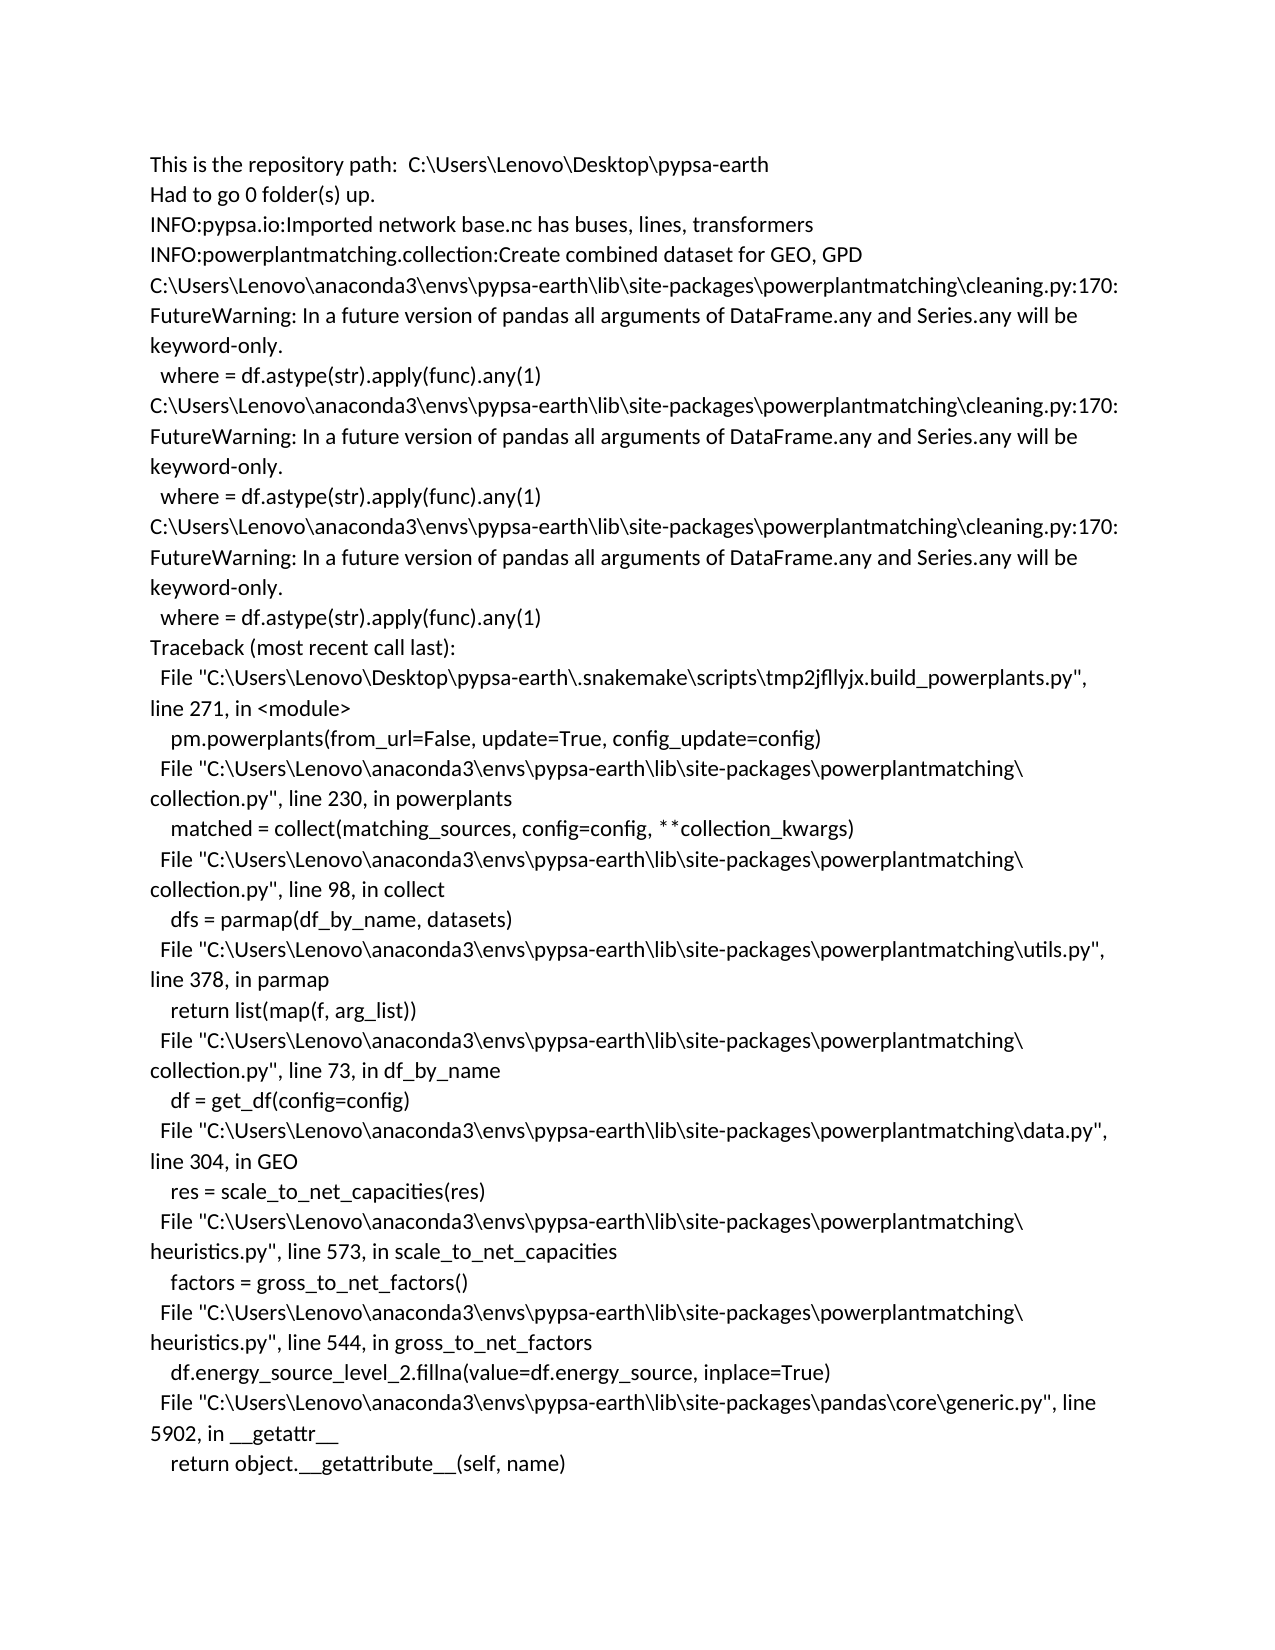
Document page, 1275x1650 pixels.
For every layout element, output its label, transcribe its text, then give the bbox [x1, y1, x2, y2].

text pm.powerplants(from_url=False, update=True, config_update=config) [150, 724, 1125, 752]
text File "C:\Users\Lenovo\anaconda3\envs\pypsa-earth\lib\site-packages\powerplantmatching\data.py", line 304, in GEO [150, 1117, 1125, 1175]
text File "C:\Users\Lenovo\anaconda3\envs\pypsa-earth\lib\site-packages\powerplantmatching\heuristics.py", line 544, in gross_to_net_factors [150, 1298, 1125, 1356]
text return object.__getattribute__(self, name) [150, 1449, 1125, 1477]
text matched = collect(matching_sources, config=config, **collection_kwargs) [150, 814, 1125, 843]
text File "C:\Users\Lenovo\Desktop\pypsa-earth\.snakemake\scripts\tmp2jfllyjx.build_powerplants.py", line 271, in <module> [150, 663, 1125, 722]
text Had to go 0 folder(s) up. [150, 180, 1125, 208]
text Traceback (most recent call last): [150, 633, 1125, 661]
text factors = gross_to_net_factors() [150, 1268, 1125, 1296]
text C:\Users\Lenovo\anaconda3\envs\pypsa-earth\lib\site-packages\powerplantmatching\cleaning.py:170: FutureWarning: In a future version of pandas all arguments of DataFrame.any and Series.any will be keyword-only. [150, 392, 1125, 480]
text File "C:\Users\Lenovo\anaconda3\envs\pypsa-earth\lib\site-packages\powerplantmatching\collection.py", line 98, in collect [150, 845, 1125, 903]
text File "C:\Users\Lenovo\anaconda3\envs\pypsa-earth\lib\site-packages\powerplantmatching\collection.py", line 73, in df_by_name [150, 1026, 1125, 1084]
text where = df.astype(str).apply(func).any(1) [150, 482, 1125, 510]
text C:\Users\Lenovo\anaconda3\envs\pypsa-earth\lib\site-packages\powerplantmatching\cleaning.py:170: FutureWarning: In a future version of pandas all arguments of DataFrame.any and Series.any will be keyword-only. [150, 512, 1125, 601]
text dfs = parmap(df_by_name, datasets) [150, 905, 1125, 933]
text INFO:powerplantmatching.collection:Create combined dataset for GEO, GPD [150, 241, 1125, 269]
text File "C:\Users\Lenovo\anaconda3\envs\pypsa-earth\lib\site-packages\pandas\core\generic.py", line 5902, in __getattr__ [150, 1388, 1125, 1447]
text df.energy_source_level_2.fillna(value=df.energy_source, inplace=True) [150, 1358, 1125, 1386]
text where = df.astype(str).apply(func).any(1) [150, 603, 1125, 631]
text This is the repository path: C:\Users\Lenovo\Desktop\pypsa-earth [150, 150, 1125, 178]
text return list(map(f, arg_list)) [150, 996, 1125, 1024]
text File "C:\Users\Lenovo\anaconda3\envs\pypsa-earth\lib\site-packages\powerplantmatching\collection.py", line 230, in powerplants [150, 754, 1125, 812]
text File "C:\Users\Lenovo\anaconda3\envs\pypsa-earth\lib\site-packages\powerplantmatching\heuristics.py", line 573, in scale_to_net_capacities [150, 1207, 1125, 1266]
text where = df.astype(str).apply(func).any(1) [150, 361, 1125, 389]
text df = get_df(config=config) [150, 1086, 1125, 1114]
text INFO:pypsa.io:Imported network base.nc has buses, lines, transformers [150, 210, 1125, 238]
text C:\Users\Lenovo\anaconda3\envs\pypsa-earth\lib\site-packages\powerplantmatching\cleaning.py:170: FutureWarning: In a future version of pandas all arguments of DataFrame.any and Series.any will be keyword-only. [150, 271, 1125, 359]
text res = scale_to_net_capacities(res) [150, 1177, 1125, 1205]
text File "C:\Users\Lenovo\anaconda3\envs\pypsa-earth\lib\site-packages\powerplantmatching\utils.py", line 378, in parmap [150, 935, 1125, 994]
